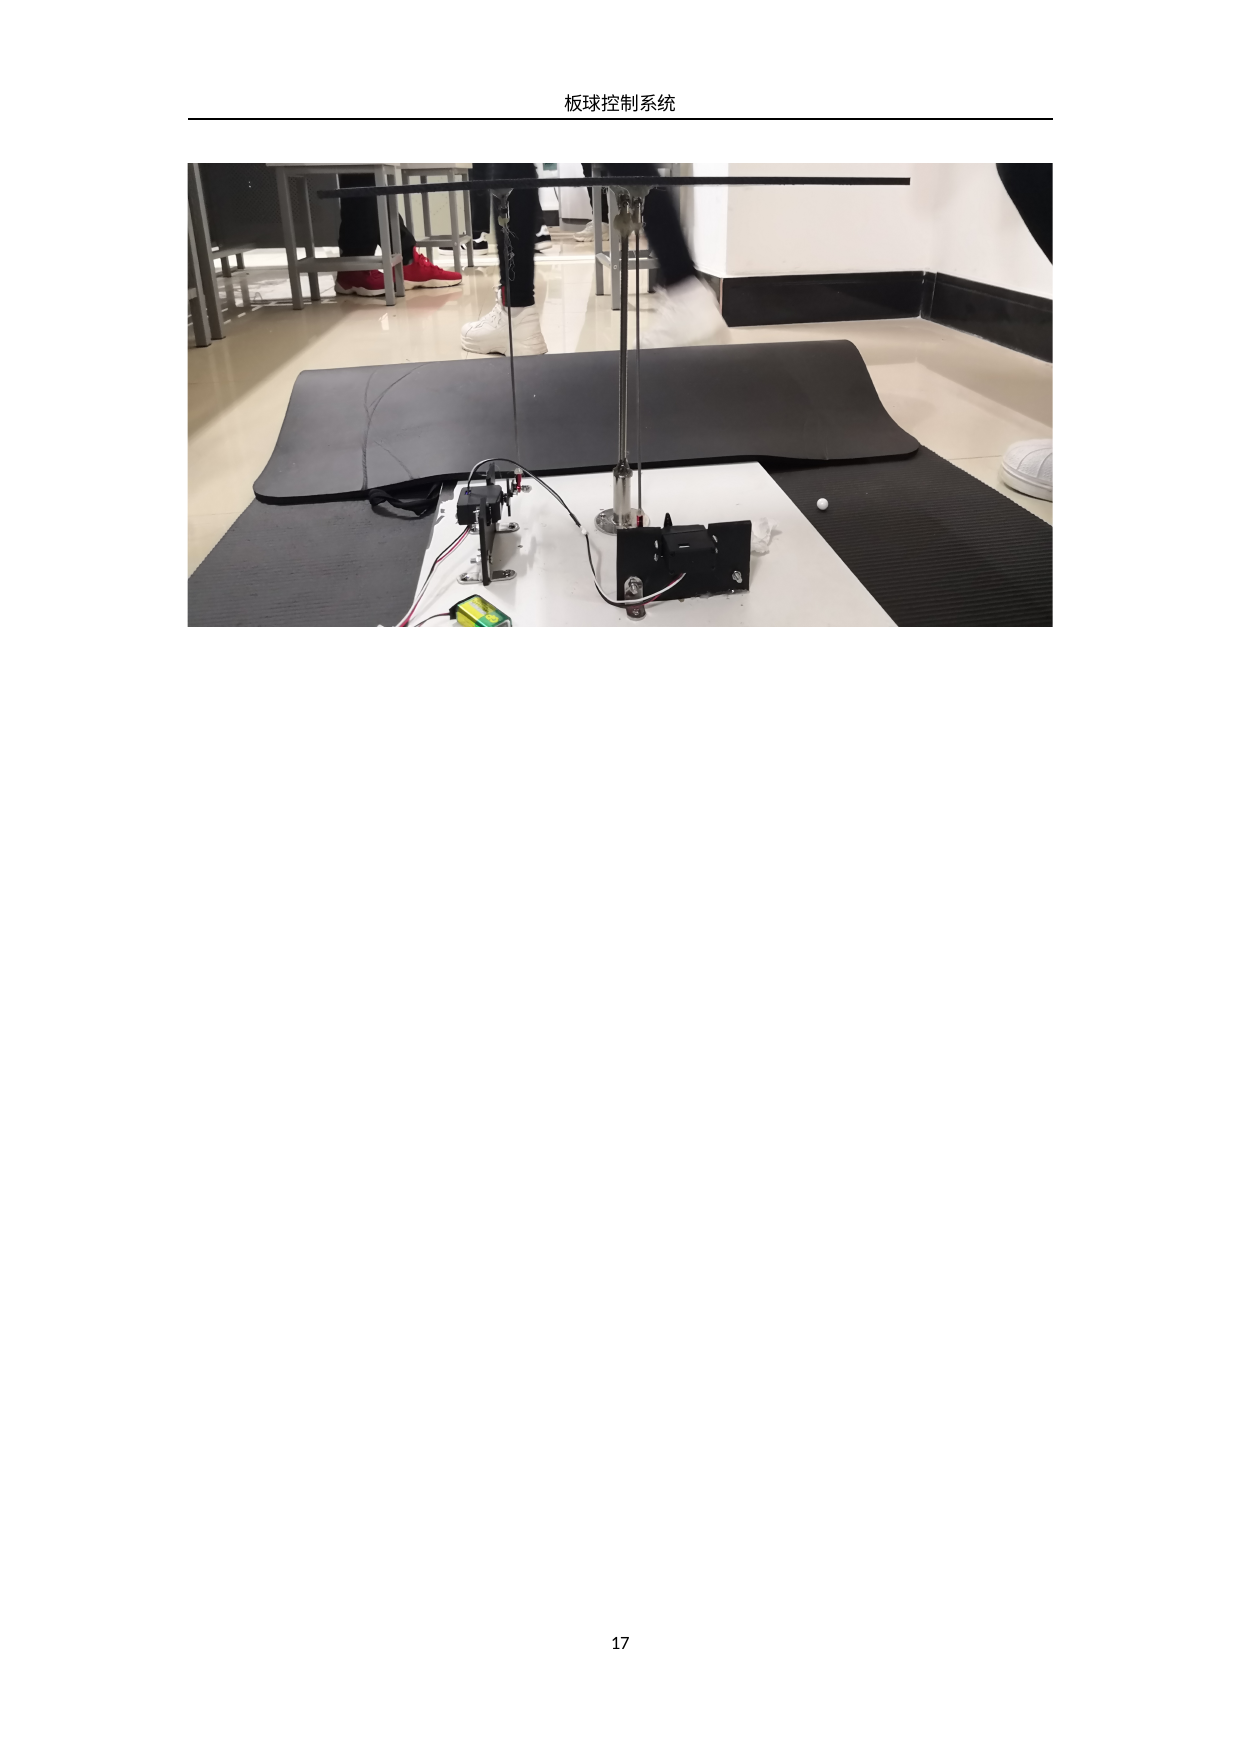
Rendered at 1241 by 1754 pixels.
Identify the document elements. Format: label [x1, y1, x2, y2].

picture [187, 163, 1053, 627]
